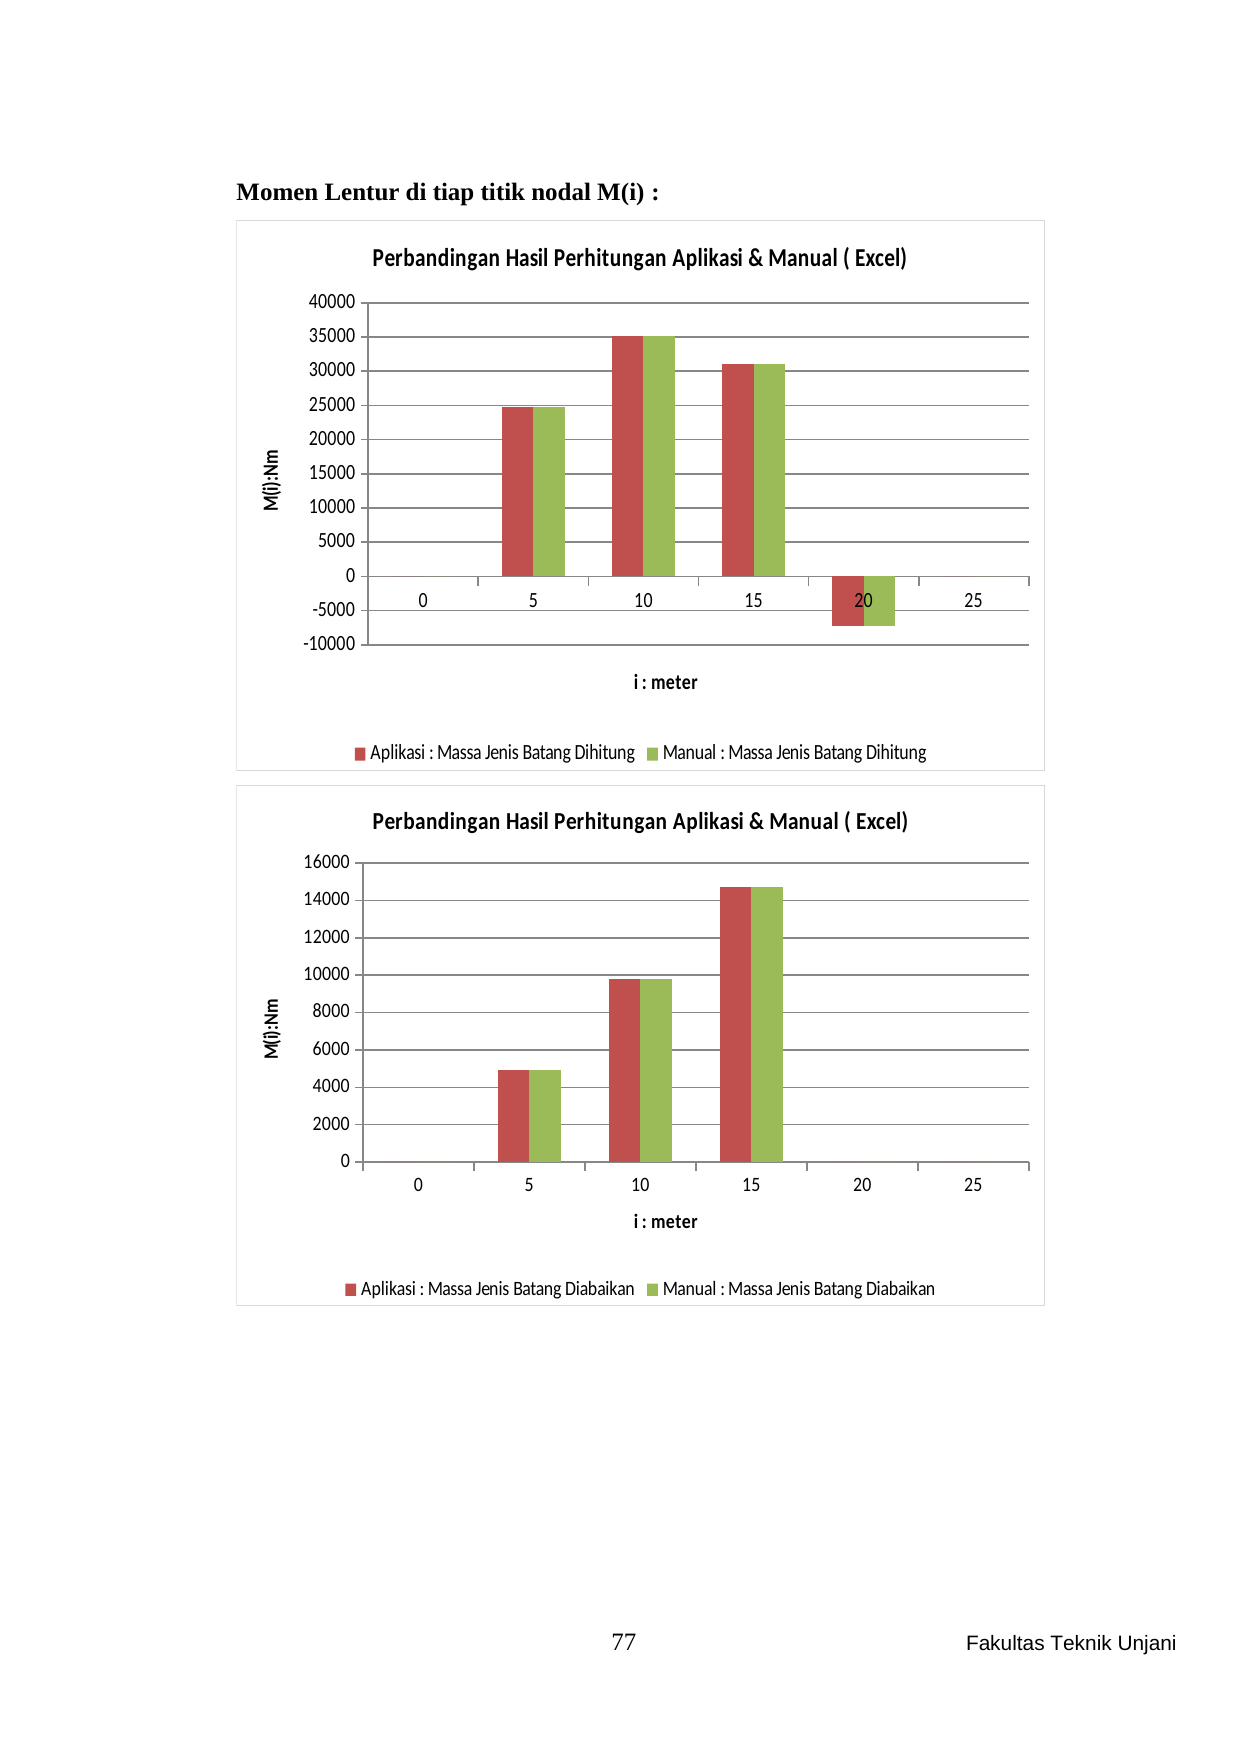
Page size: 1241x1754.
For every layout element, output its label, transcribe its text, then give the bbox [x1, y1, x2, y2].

text Momen Lentur di tiap titik nodal M(i) : [236, 177, 1063, 206]
